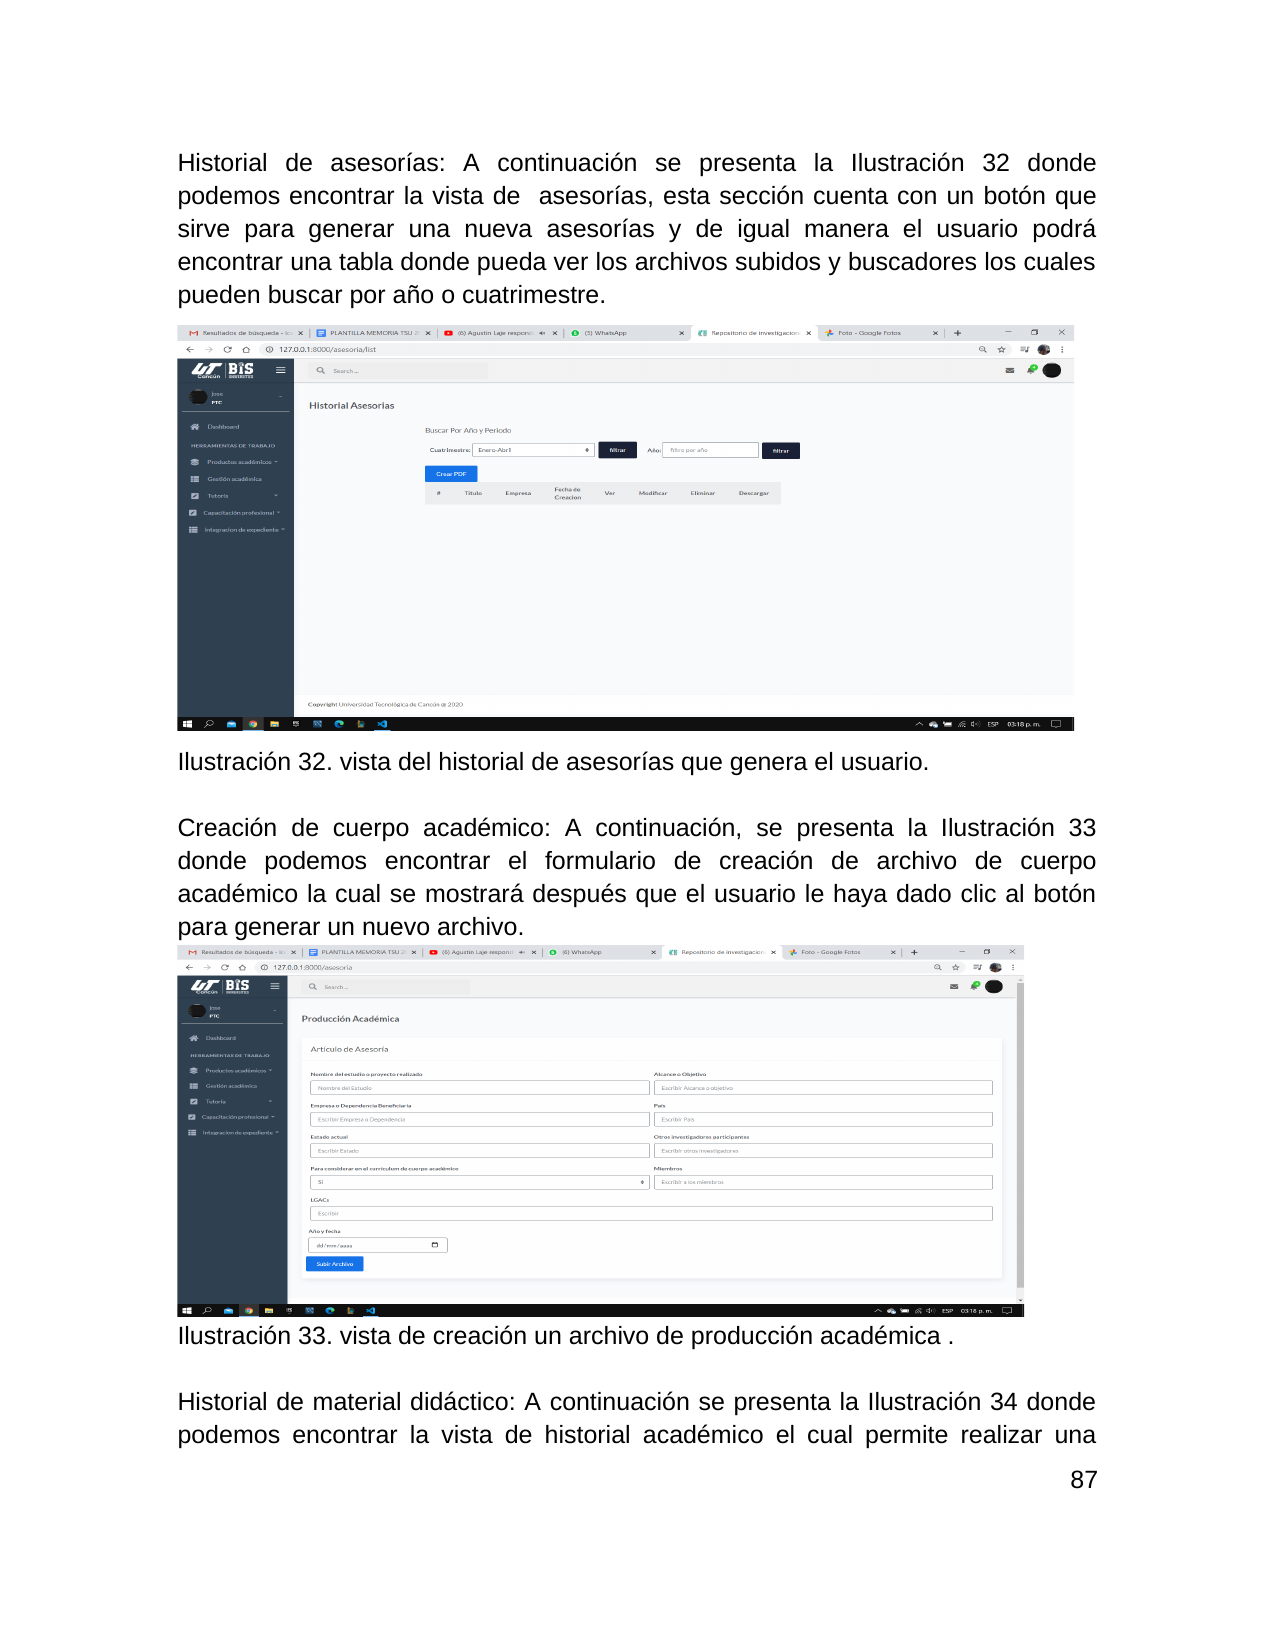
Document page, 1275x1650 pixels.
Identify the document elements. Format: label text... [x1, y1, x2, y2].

text Ilustración 33. vista de creación un archivo de producción académica . [177, 1321, 1098, 1350]
text Creación de cuerpo académico: A continuación, se presenta la Ilustración 33 donde podemos encontrar el formulario de creación de archivo de cuerpo académico la cual se mostrará después que el usuario le haya dado clic al botón para generar un nuevo archivo. [177, 813, 1098, 941]
picture [177, 325, 1075, 731]
text Historial de asesorías: A continuación se presenta la Ilustración 32 donde podemos encontrar la vista de asesorías, esta sección cuenta con un botón que sirve para generar una nueva asesorías y de igual manera el usuario podrá encontrar una tabla donde pueda ver los archivos subidos y buscadores los cuales pueden buscar por año o cuatrimestre. [177, 148, 1098, 308]
picture [177, 945, 1025, 1317]
text Ilustración 32. vista del historial de asesorías que genera el usuario. [177, 747, 1098, 776]
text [177, 1387, 1098, 1449]
